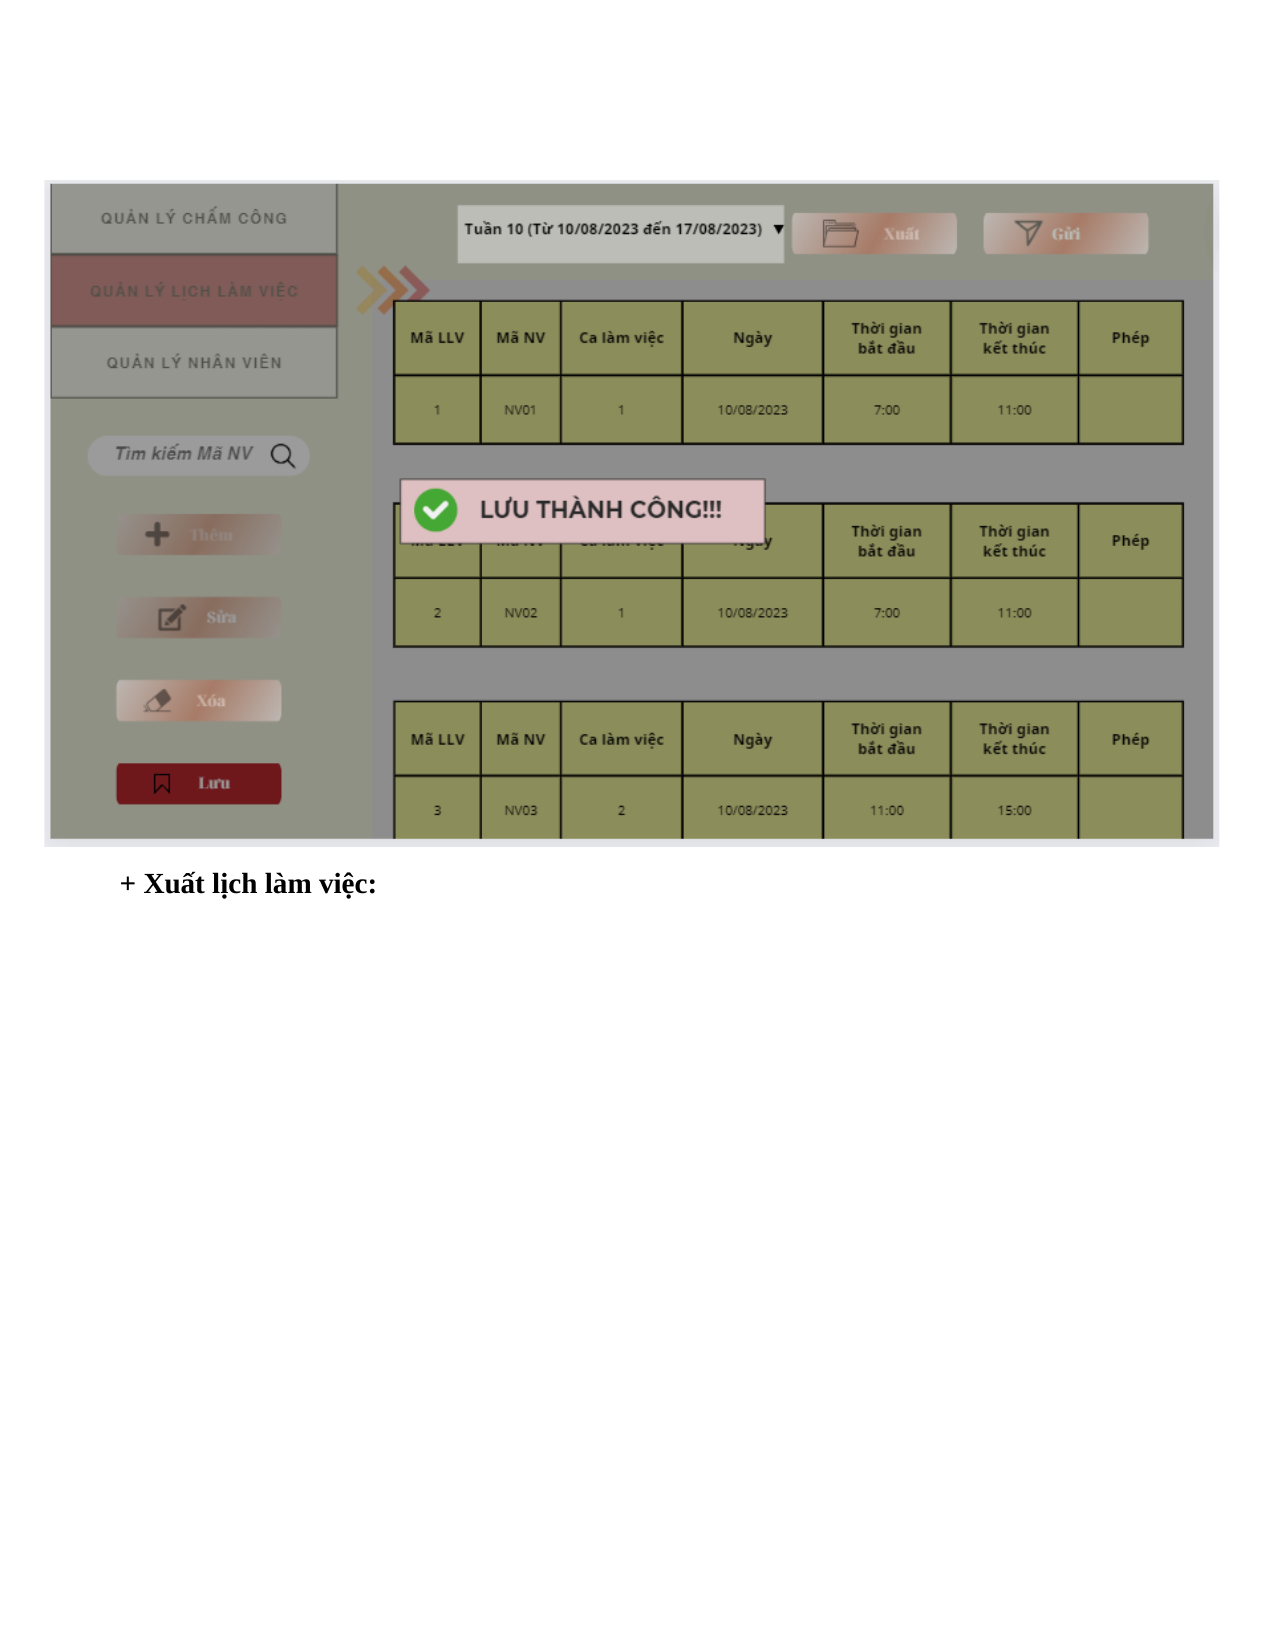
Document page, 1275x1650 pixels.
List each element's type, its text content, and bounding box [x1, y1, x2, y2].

picture [44, 180, 1220, 847]
text + Xuất lịch làm việc: [44, 866, 1219, 899]
